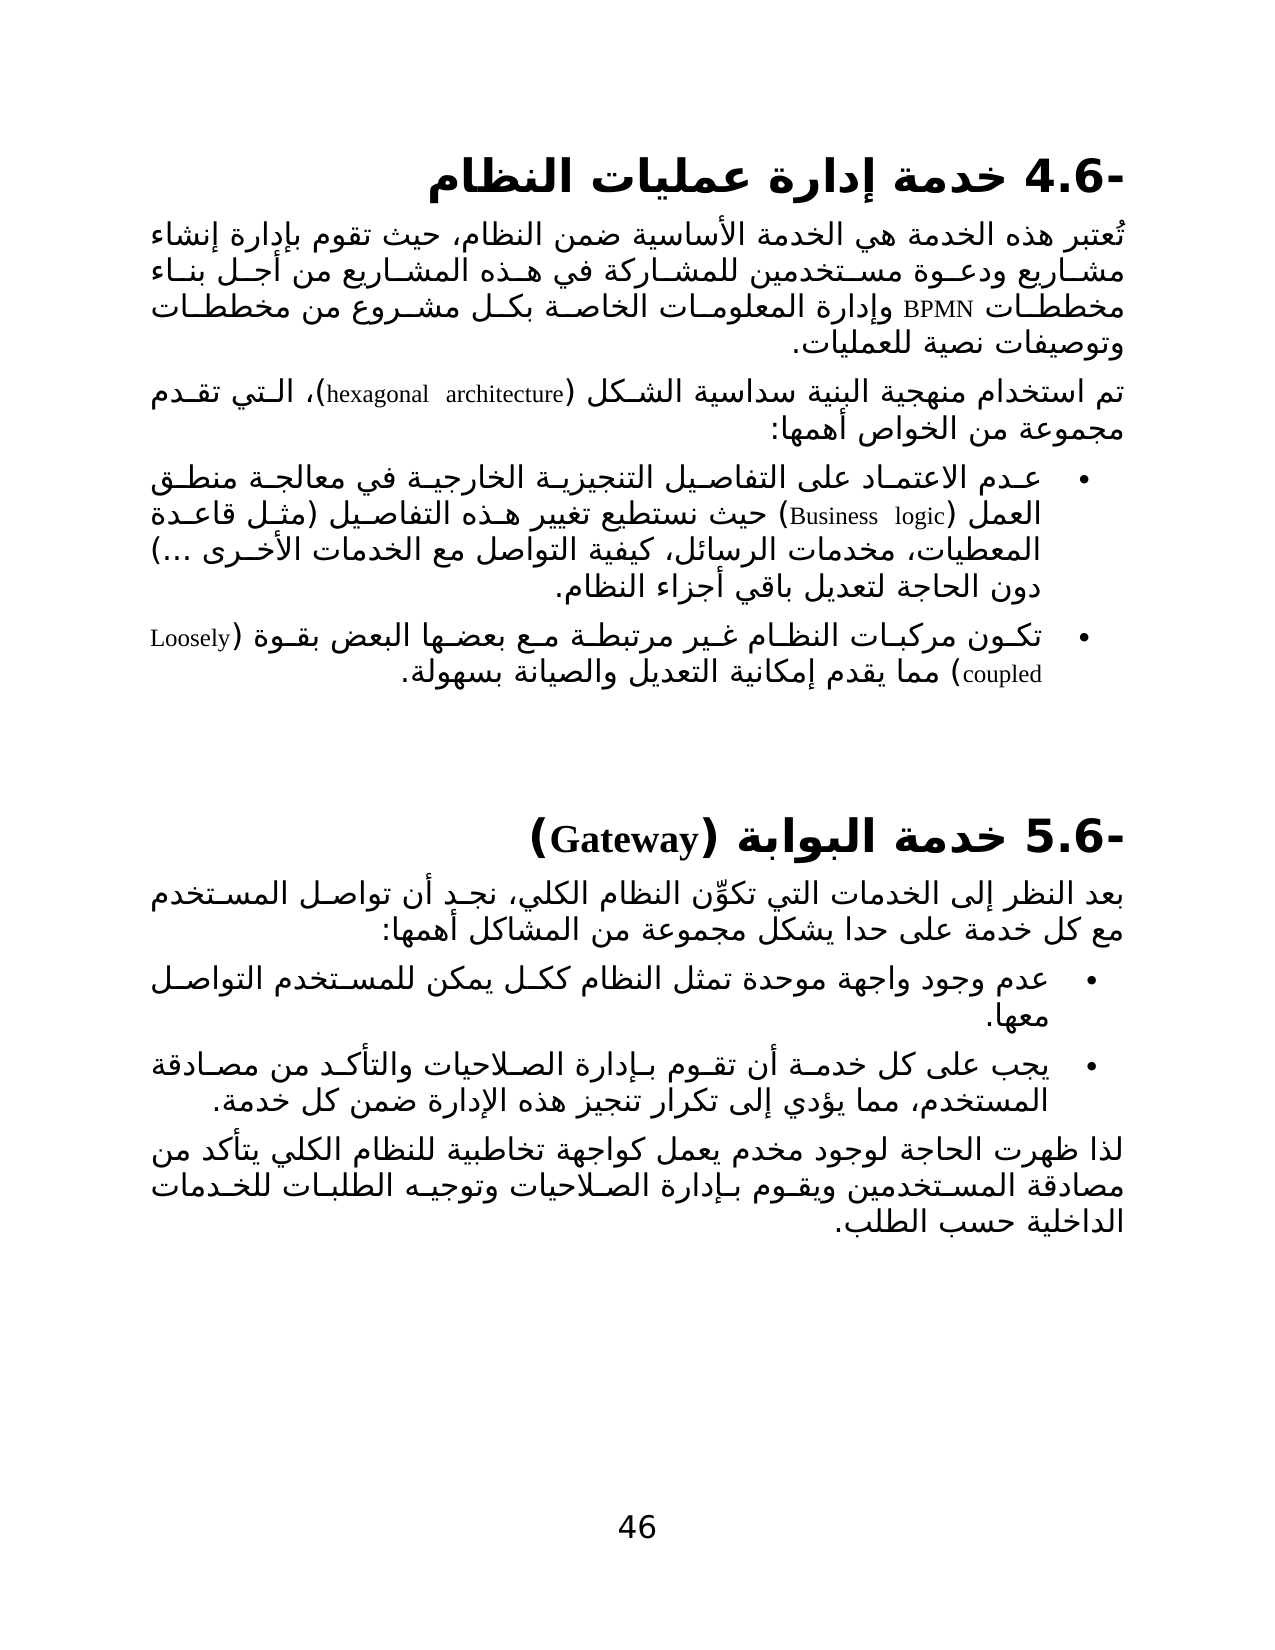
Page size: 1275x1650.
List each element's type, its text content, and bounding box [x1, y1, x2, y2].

text بعد النظر إلى الخدمات التي تكوِّن النظام الكلي، نجد أن تواصل المستخدم مع كل خدمة على حدا يشكل مجموعة من المشاكل أهمها: [150, 875, 1125, 948]
text تم استخدام منهجية البنية سداسية الشكل (hexagonal architecture)، التي تقدم مجموعة من الخواص أهمها: [150, 374, 1125, 446]
text -5.6 خدمة البوابة (Gateway) [150, 809, 1125, 863]
text لذا ظهرت الحاجة لوجود مخدم يعمل كواجهة تخاطبية للنظام الكلي يتأكد من مصادقة المستخدمين ويقوم بإدارة الصلاحيات وتوجيه الطلبات للخدمات الداخلية حسب الطلب. [150, 1131, 1125, 1240]
list عدم وجود واجهة موحدة تمثل النظام ككل يمكن للمستخدم التواصل معها. [150, 961, 1087, 1033]
list يجب على كل خدمة أن تقوم بإدارة الصلاحيات والتأكد من مصادقة المستخدم، مما يؤدي إلى تكرار تنجيز هذه الإدارة ضمن كل خدمة. [150, 1046, 1087, 1118]
text تُعتبر هذه الخدمة هي الخدمة الأساسية ضمن النظام، حيث تقوم بإدارة إنشاء مشاريع ودعوة مستخدمين للمشاركة في هذه المشاريع من أجل بناء مخططات BPMN وإدارة المعلومات الخاصة بكل مشروع من مخططات وتوصيفات نصية للعمليات. [150, 216, 1125, 361]
list تكون مركبات النظام غير مرتبطة مع بعضها البعض بقوة (Loosely coupled) مما يقدم إمكانية التعديل والصيانة بسهولة. [150, 617, 1080, 689]
list عدم الاعتماد على التفاصيل التنجيزية الخارجية في معالجة منطق العمل (Business logic) حيث نستطيع تغيير هذه التفاصيل (مثل قاعدة المعطيات، مخدمات الرسائل، كيفية التواصل مع الخدمات الأخرى ...) دون الحاجة لتعديل باقي أجزاء النظام. [150, 459, 1080, 604]
text -4.6 خدمة إدارة عمليات النظام [150, 150, 1125, 203]
